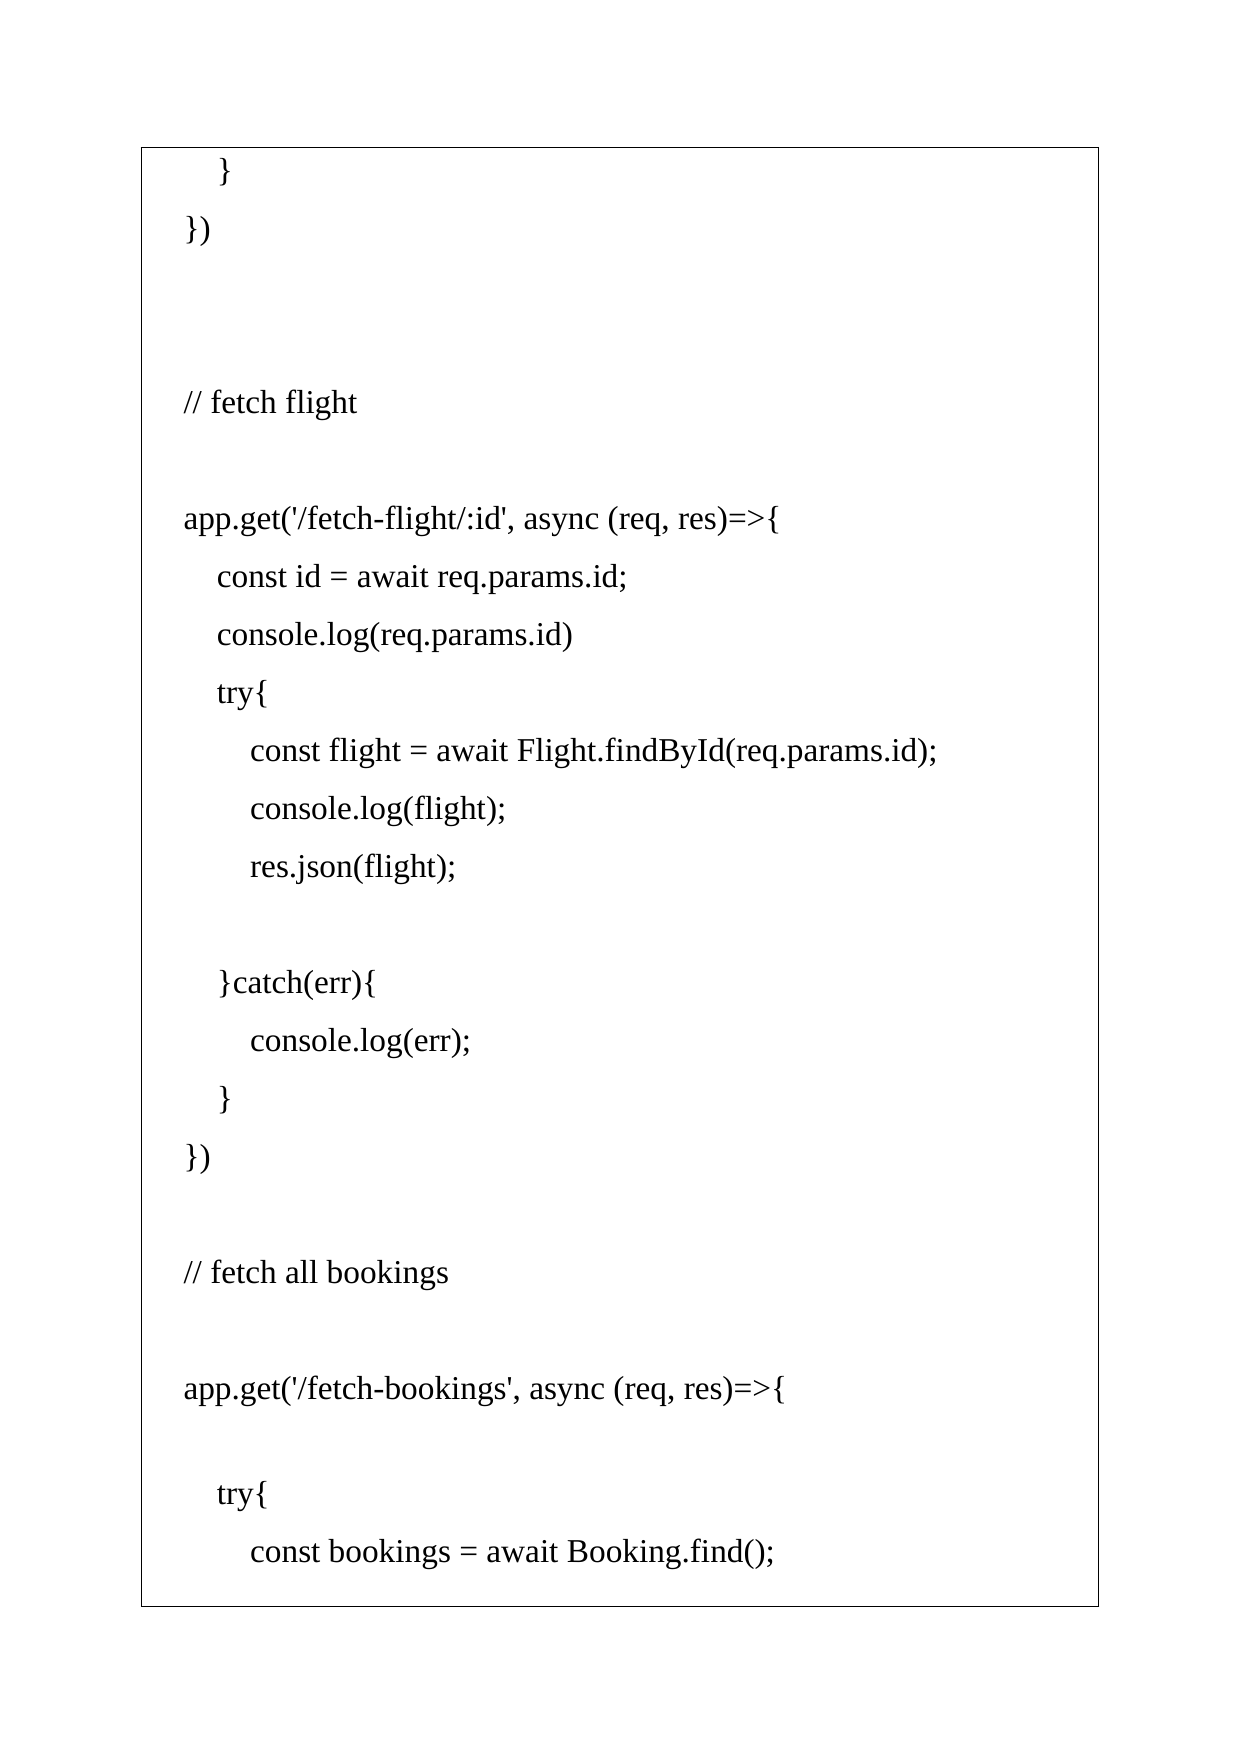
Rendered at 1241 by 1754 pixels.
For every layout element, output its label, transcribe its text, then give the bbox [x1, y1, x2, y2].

list // fetch flight [150, 382, 1090, 420]
list } [150, 150, 1090, 188]
list const id = await req.params.id; [150, 556, 1090, 594]
list console.log(flight); [150, 788, 1090, 827]
list const bookings = await Booking.find(); [150, 1531, 1090, 1570]
list }) [150, 1136, 1090, 1175]
list } [150, 1078, 1090, 1117]
list const flight = await Flight.findById(req.params.id); [150, 730, 1090, 768]
list console.log(err); [150, 1020, 1090, 1059]
list }) [150, 208, 1090, 246]
list app.get('/fetch-bookings', async (req, res)=>{ [150, 1368, 1090, 1407]
list app.get('/fetch-flight/:id', async (req, res)=>{ [150, 498, 1090, 536]
list try{ [150, 1473, 1090, 1512]
list }catch(err){ [150, 962, 1090, 1001]
list // fetch all bookings [150, 1252, 1090, 1291]
list res.json(flight); [150, 846, 1090, 884]
list try{ [150, 672, 1090, 711]
list console.log(req.params.id) [150, 614, 1090, 652]
